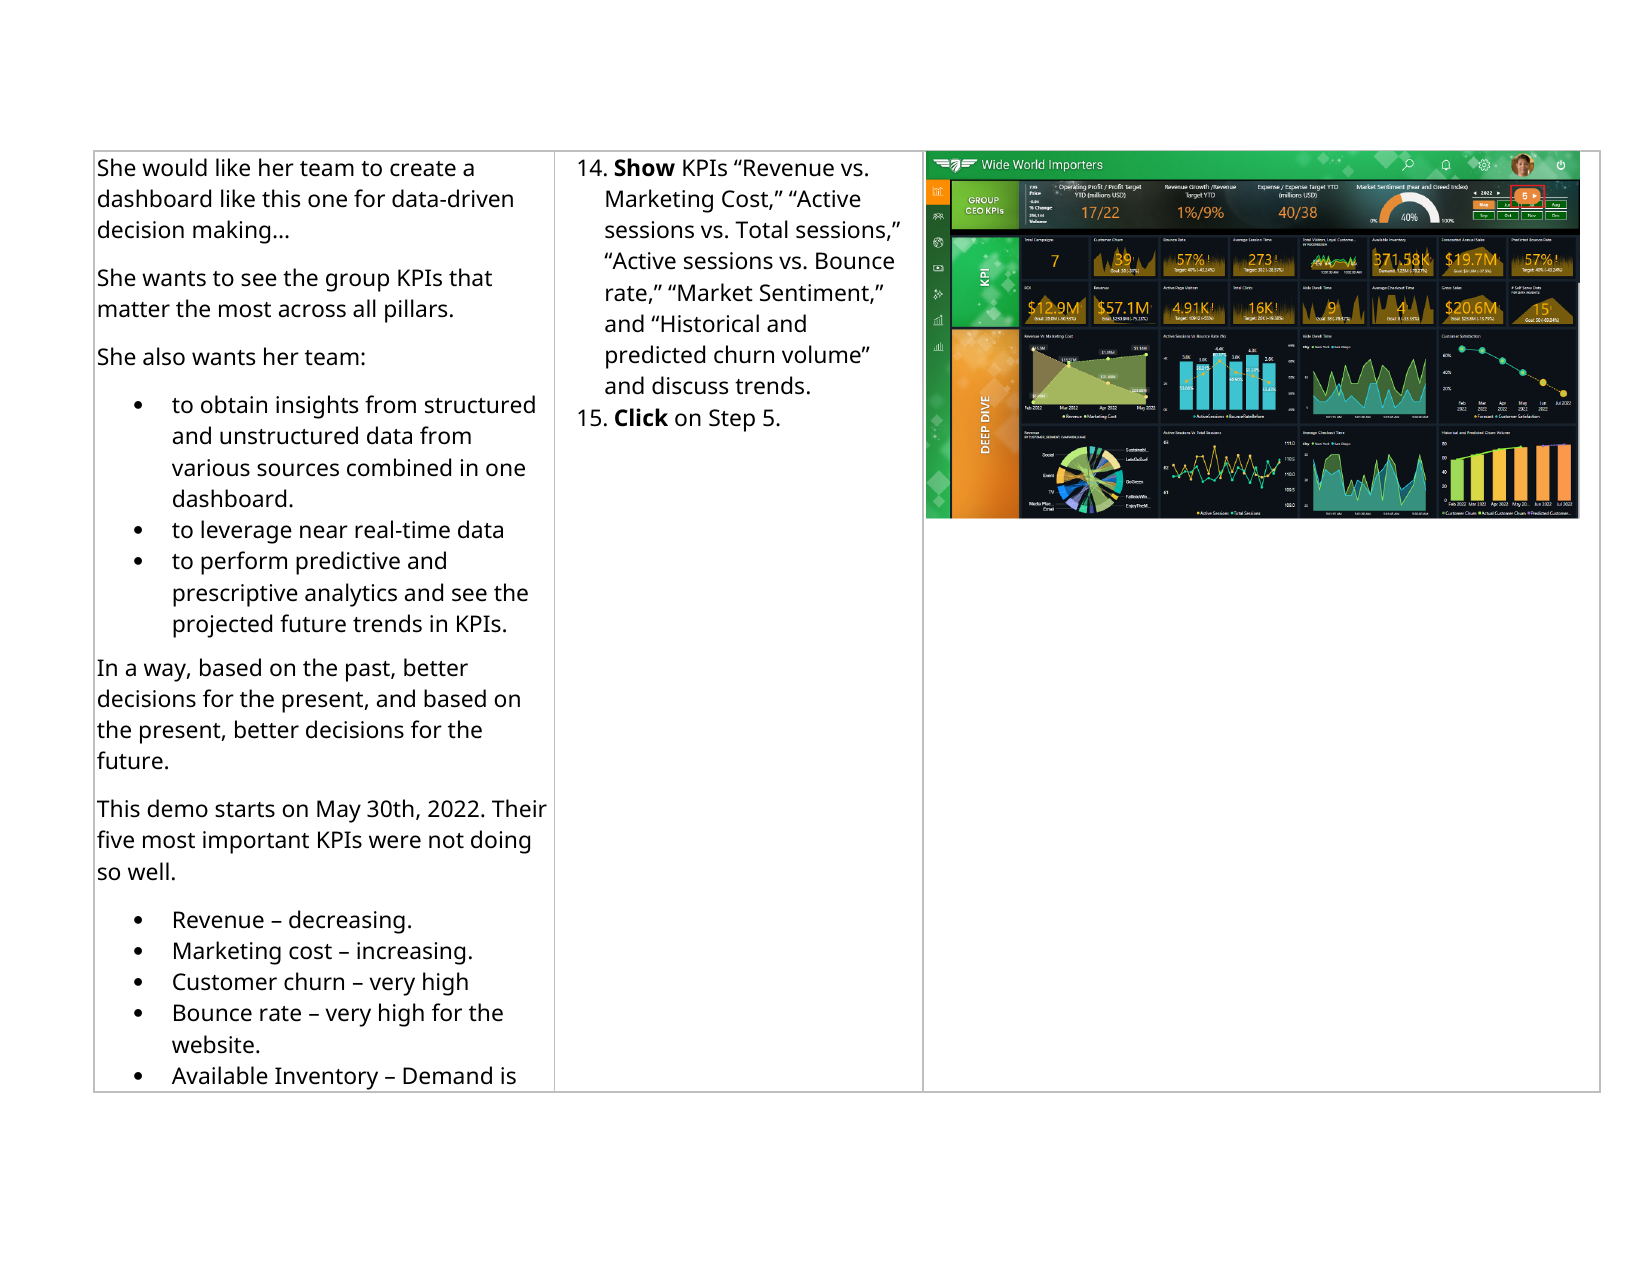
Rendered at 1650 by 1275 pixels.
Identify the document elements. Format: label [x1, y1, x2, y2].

picture [926, 151, 1581, 519]
table_cell [95, 152, 554, 1091]
table_cell [924, 152, 1599, 1091]
table_cell [555, 152, 922, 1091]
